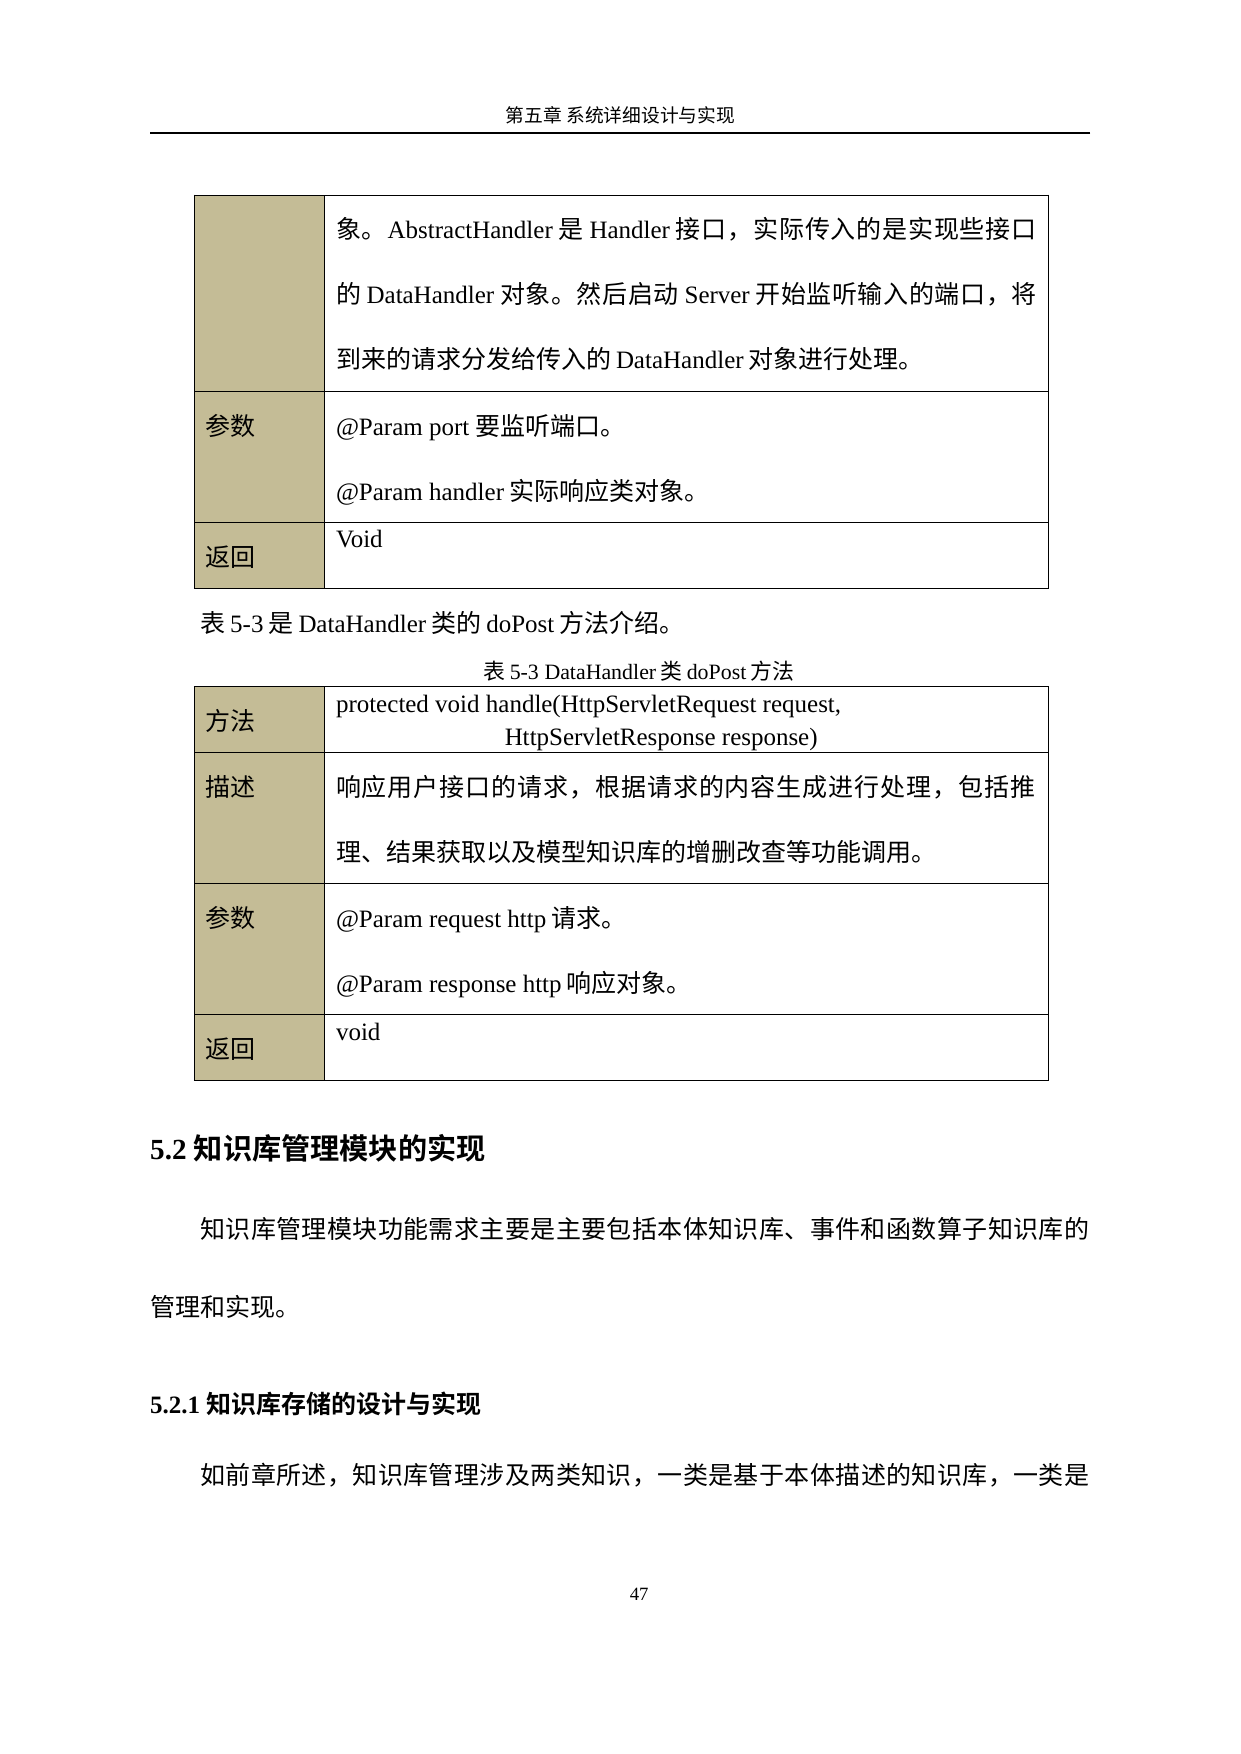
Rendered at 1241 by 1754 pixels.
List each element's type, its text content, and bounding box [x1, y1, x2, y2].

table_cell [325, 196, 1048, 391]
text 知识库管理模块功能需求主要是主要包括本体知识库、事件和函数算子知识库的管理和实现。 [150, 1195, 1090, 1338]
table_header protected void handle(HttpServletRequest request, HttpServletResponse response) [325, 687, 1048, 752]
table_cell void [325, 1015, 1048, 1080]
table_cell 响应用户接口的请求，根据请求的内容生成进行处理，包括推理、结果获取以及模型知识库的增删改查等功能调用。 [325, 753, 1048, 883]
table_cell 描述 [195, 196, 324, 391]
table_cell 返回 [195, 523, 324, 588]
table_cell @Param request http请求。 @Param response http响应对象。 [325, 884, 1048, 1014]
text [150, 1441, 1090, 1506]
table_cell 描述 [195, 753, 324, 883]
table_header 方法 [195, 687, 324, 752]
subtitle 5.2.1 知识库存储的设计与实现 [150, 1370, 1090, 1435]
text 表5-3是DataHandler类的doPost方法介绍。 [150, 589, 1090, 654]
subtitle 5.2 知识库管理模块的实现 [150, 1114, 1090, 1179]
text 表5-3 DataHandler类doPost方法 [150, 654, 1090, 686]
table_cell @Param port 要监听端口。 @Param handler实际响应类对象。 [325, 392, 1048, 522]
table_cell 参数 [195, 392, 324, 522]
table_cell 返回 [195, 1015, 324, 1080]
table_cell Void [325, 523, 1048, 588]
table_cell 参数 [195, 884, 324, 1014]
